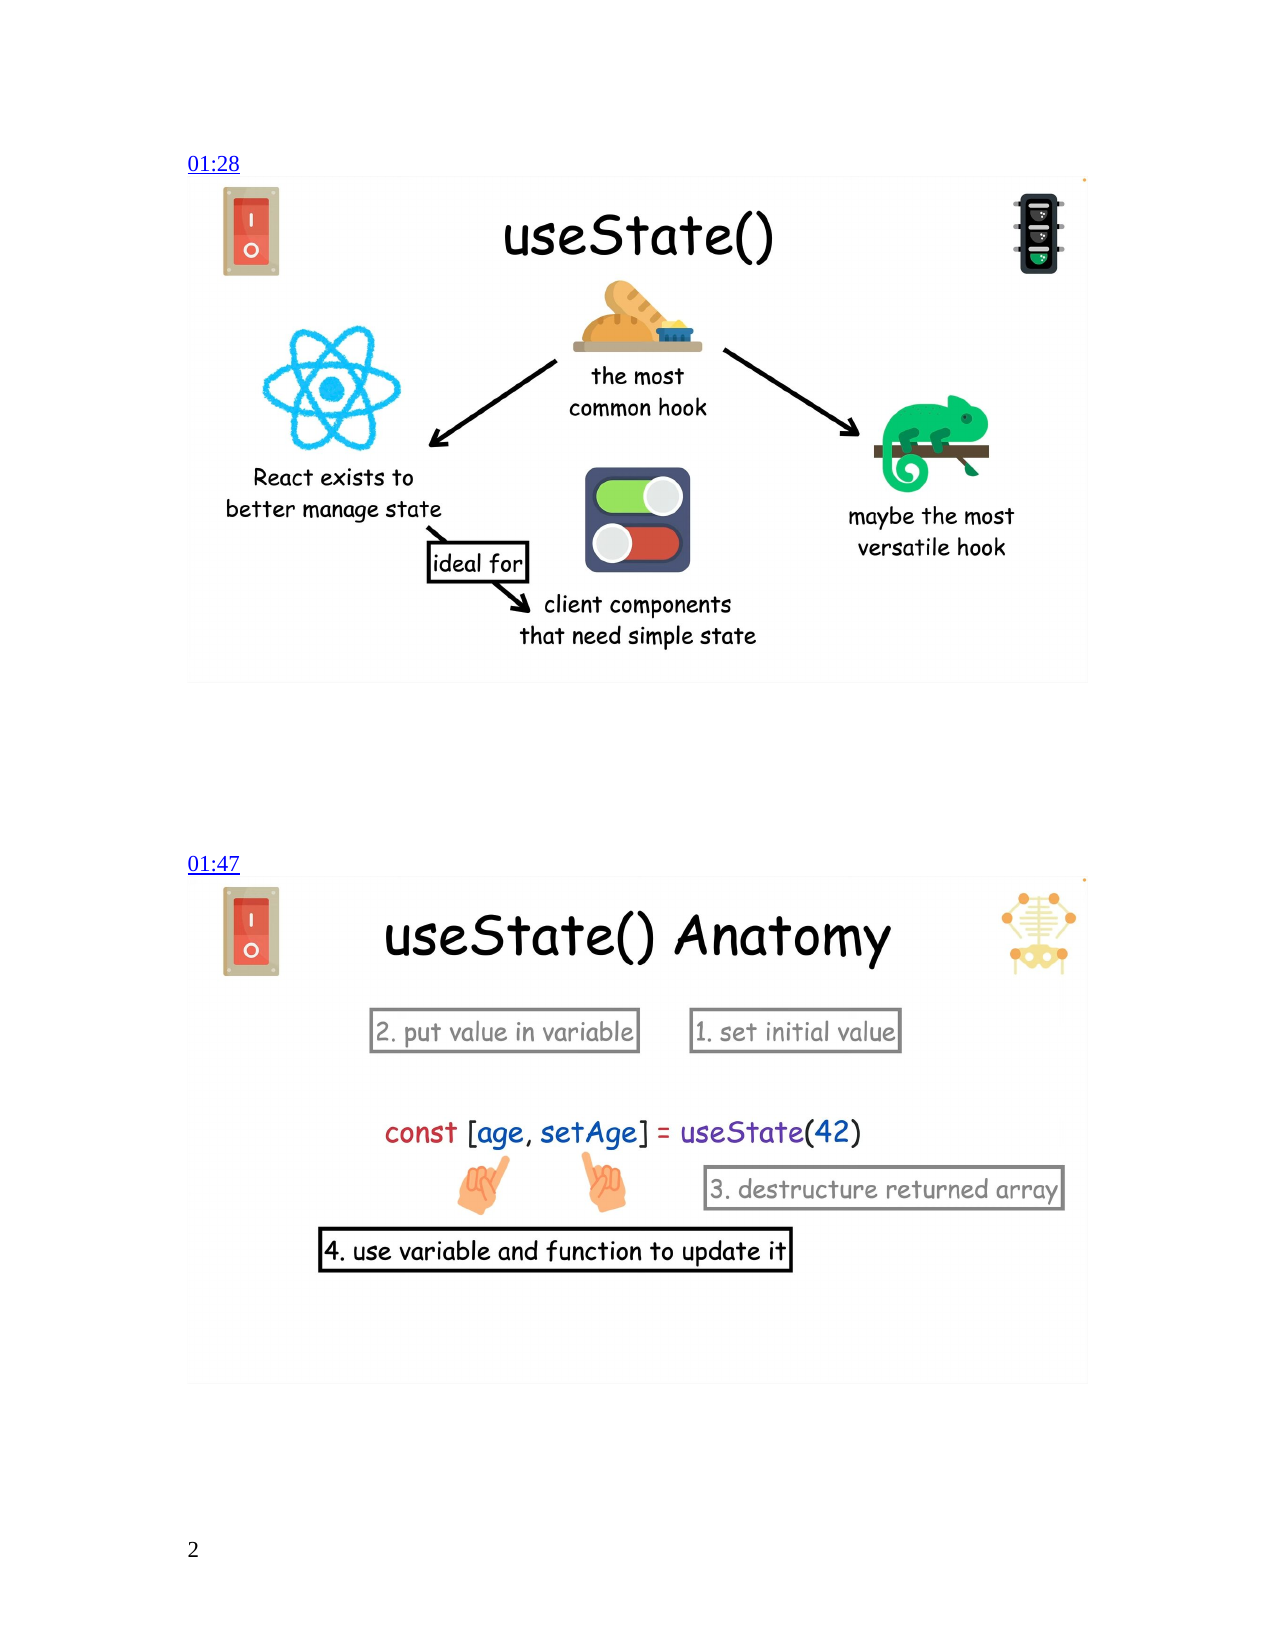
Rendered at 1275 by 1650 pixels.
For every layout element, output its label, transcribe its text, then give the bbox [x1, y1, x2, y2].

picture [187, 176, 1088, 683]
text 01:47 [187, 851, 1087, 876]
picture [187, 876, 1088, 1384]
text 01:28 [187, 150, 1087, 176]
